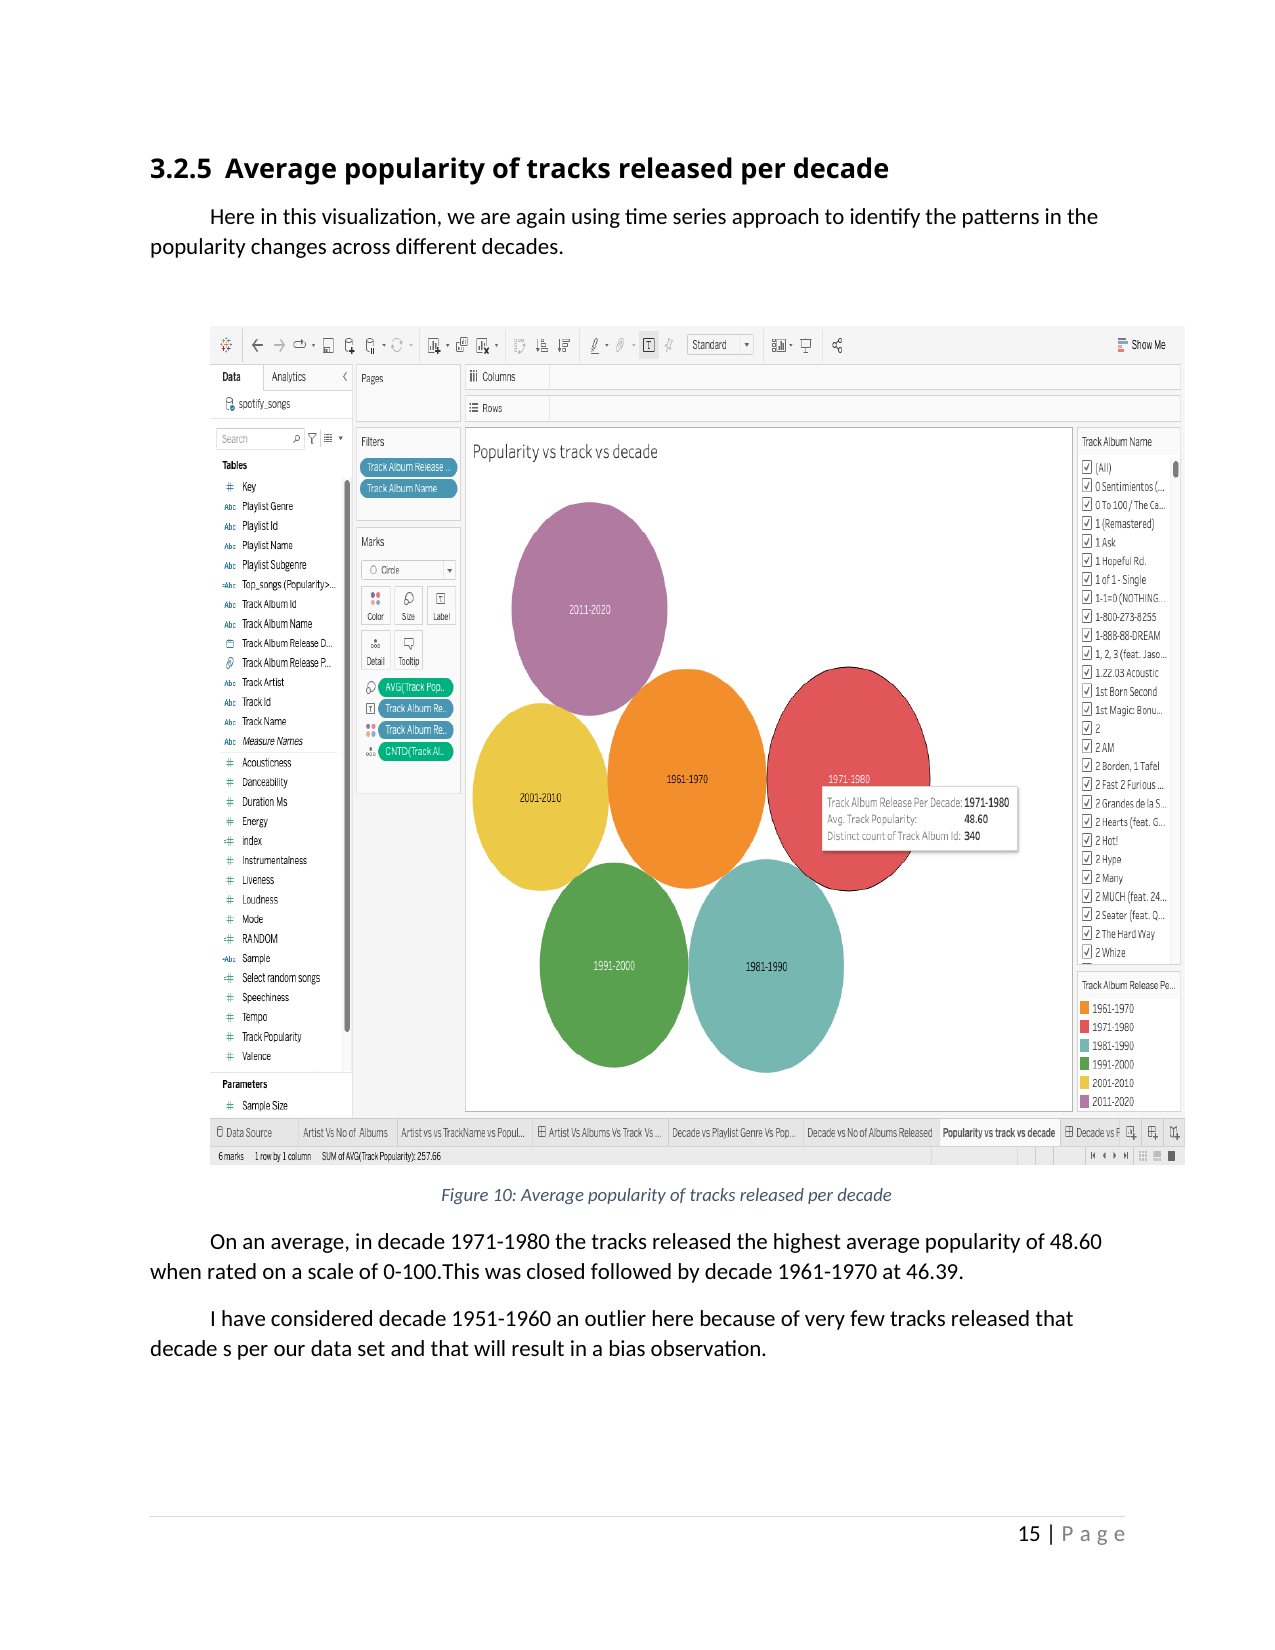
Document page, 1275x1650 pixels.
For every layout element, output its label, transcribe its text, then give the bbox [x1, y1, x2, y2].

text Here in this visualization, we are again using time series approach to identify the patterns in the popularity changes across different decades. [150, 202, 1125, 261]
subtitle Average popularity of tracks released per decade [150, 150, 1125, 187]
text On an average, in decade 1971-1980 the tracks released the highest average popularity of 48.60 when rated on a scale of 0-100.This was closed followed by decade 1961-1970 at 46.39. [150, 1227, 1125, 1285]
text I have considered decade 1951-1960 an outlier here because of very few tracks released that decade s per our data set and that will result in a bias observation. [150, 1304, 1125, 1362]
picture [210, 326, 1185, 1165]
text Figure 10: Average popularity of tracks released per decade [150, 1183, 1125, 1206]
